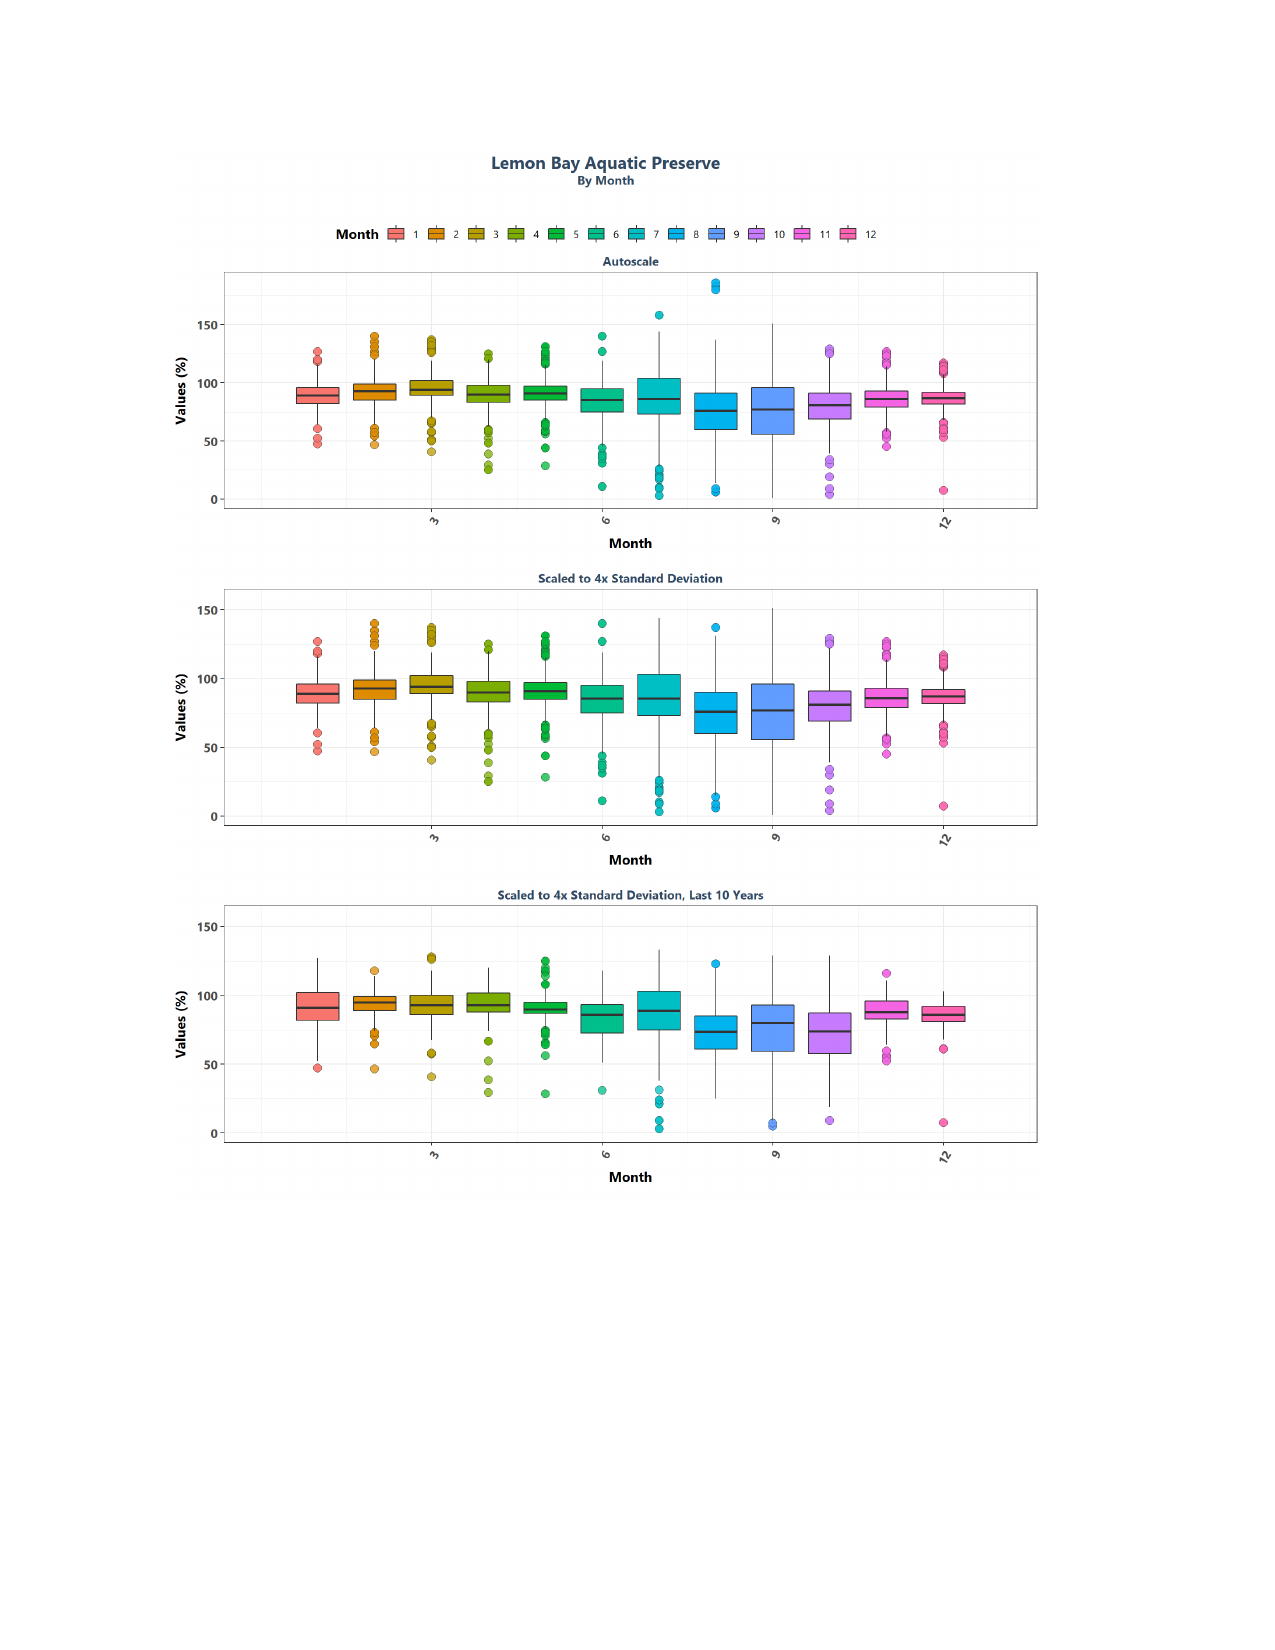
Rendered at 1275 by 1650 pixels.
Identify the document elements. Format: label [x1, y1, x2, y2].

picture [168, 150, 1044, 1200]
